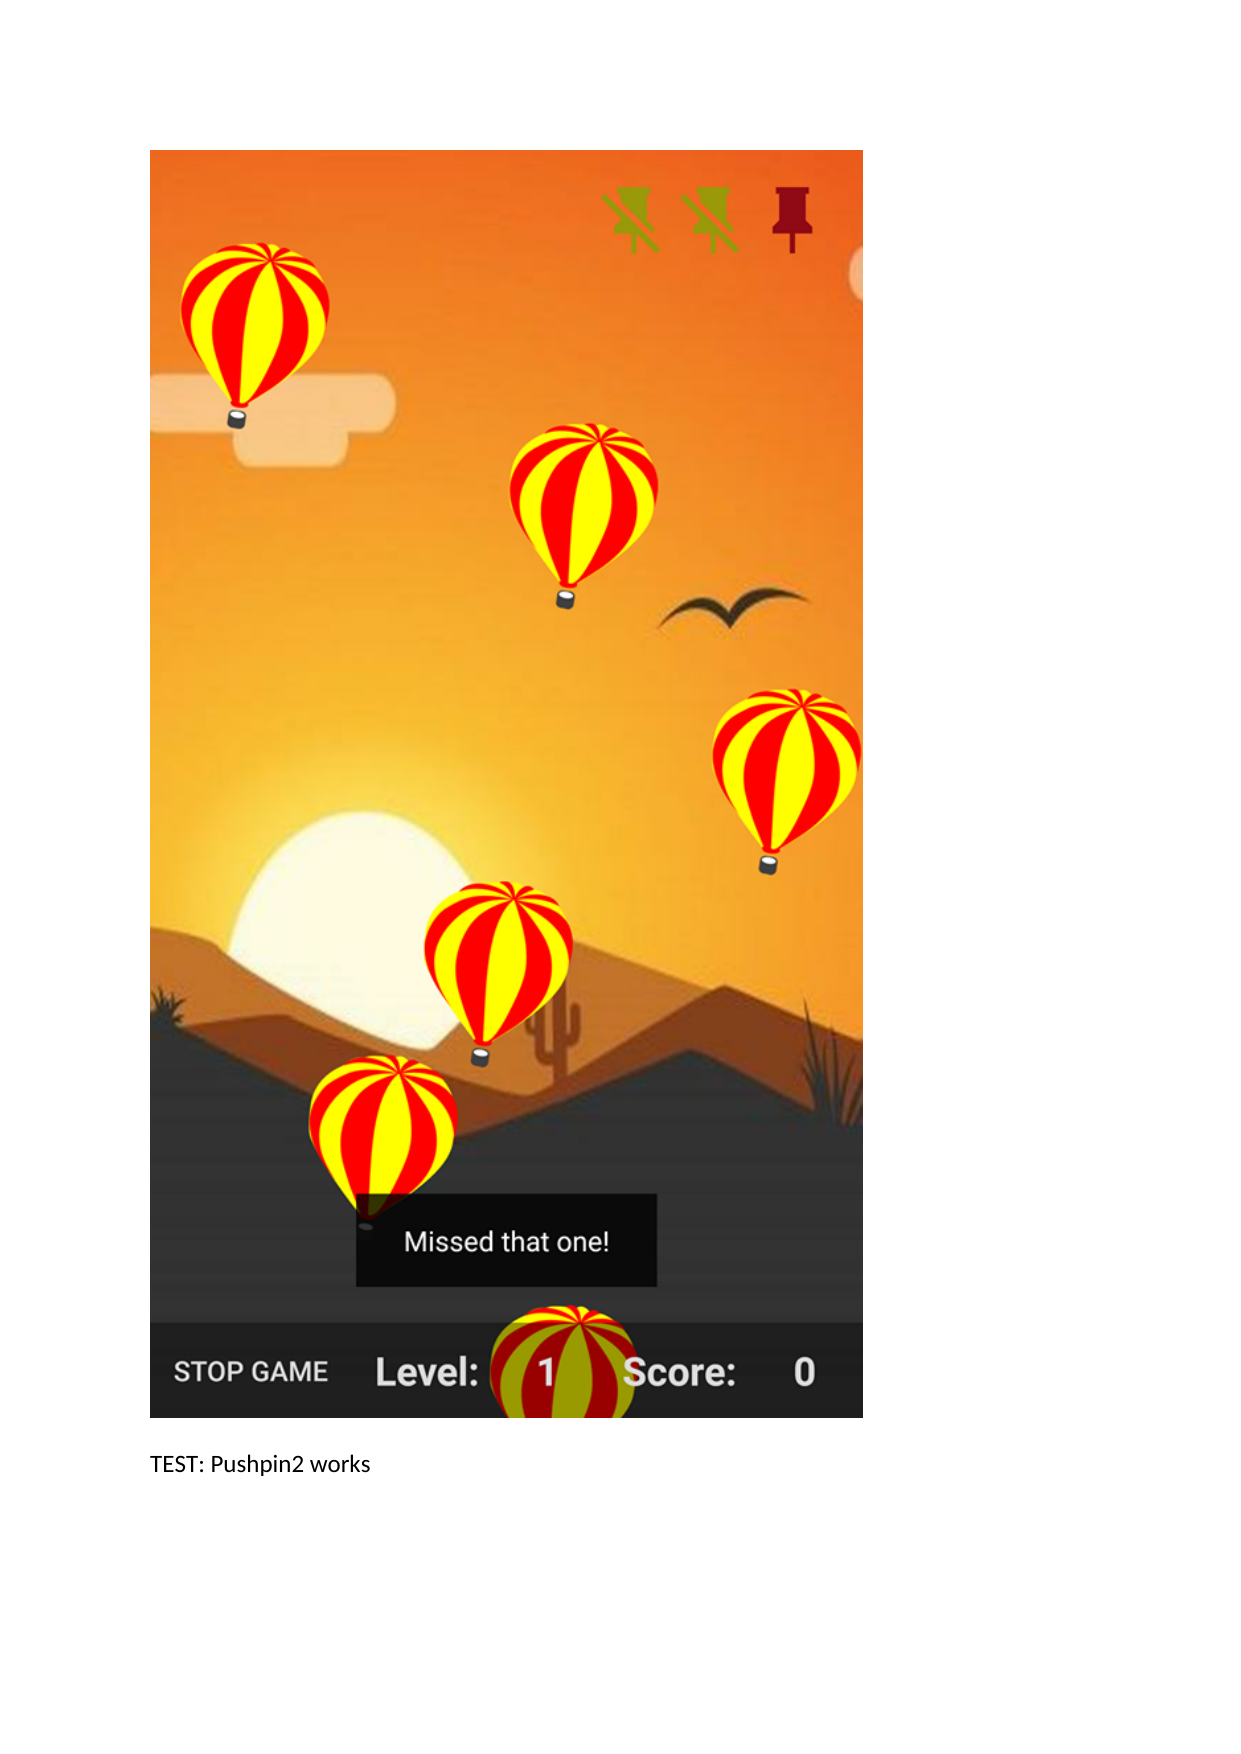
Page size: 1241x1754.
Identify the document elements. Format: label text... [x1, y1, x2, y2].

text TEST: Pushpin2 works [150, 1448, 1090, 1478]
picture [150, 150, 863, 1418]
